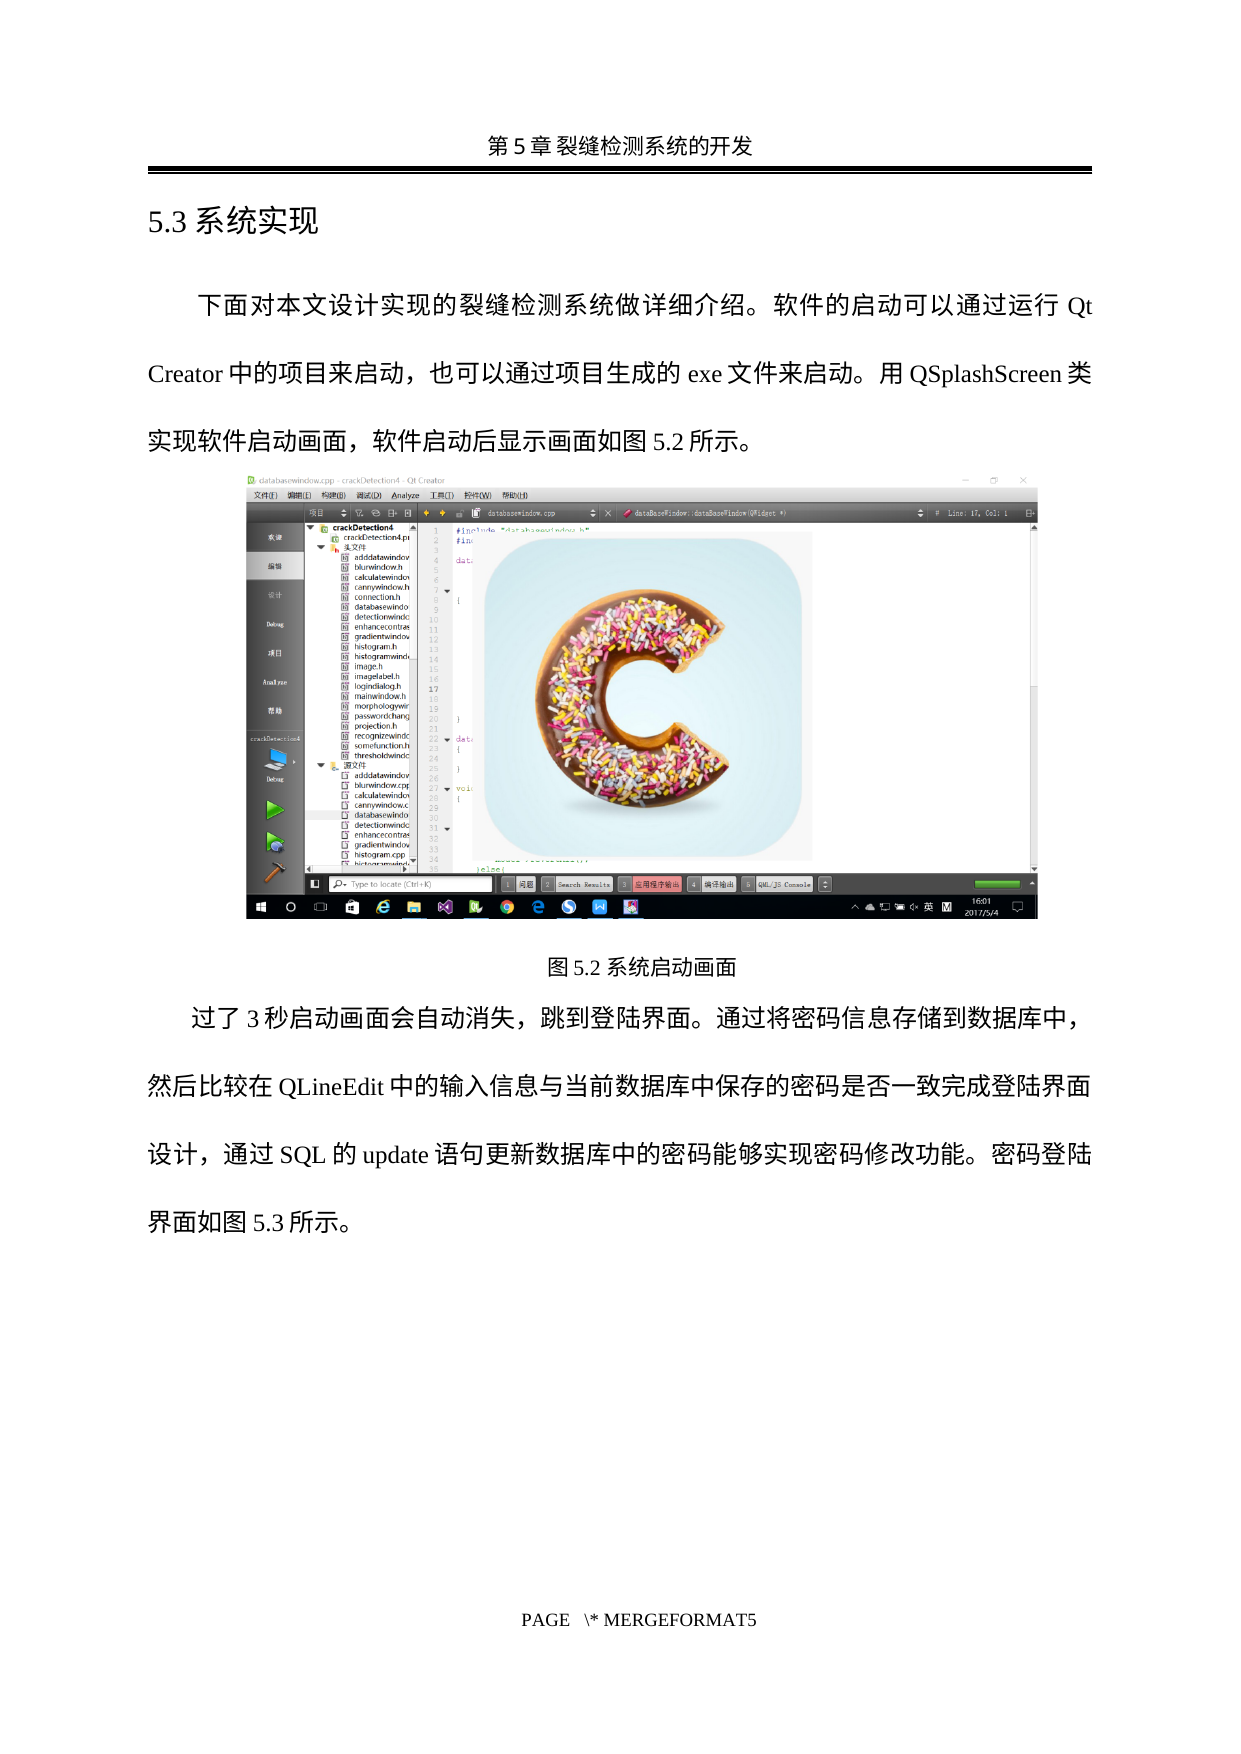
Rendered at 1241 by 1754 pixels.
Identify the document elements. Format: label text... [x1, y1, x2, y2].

text 过了3秒启动画面会自动消失，跳到登陆界面。通过将密码信息存储到数据库中，然后比较在QLineEdit中的输入信息与当前数据库中保存的密码是否一致完成登陆界面设计，通过SQL的update语句更新数据库中的密码能够实现密码修改功能。密码登陆界面如图5.3所示。 [148, 983, 1092, 1255]
picture [246, 473, 1038, 919]
text 下面对本文设计实现的裂缝检测系统做详细介绍。软件的启动可以通过运行Qt Creator中的项目来启动，也可以通过项目生成的exe文件来启动。用QSplashScreen类实现软件启动画面，软件启动后显示画面如图5.2所示。 [148, 270, 1092, 474]
text 图5.2 系统启动画面 [148, 949, 1092, 983]
subtitle 5.3 系统实现 [148, 185, 1092, 253]
